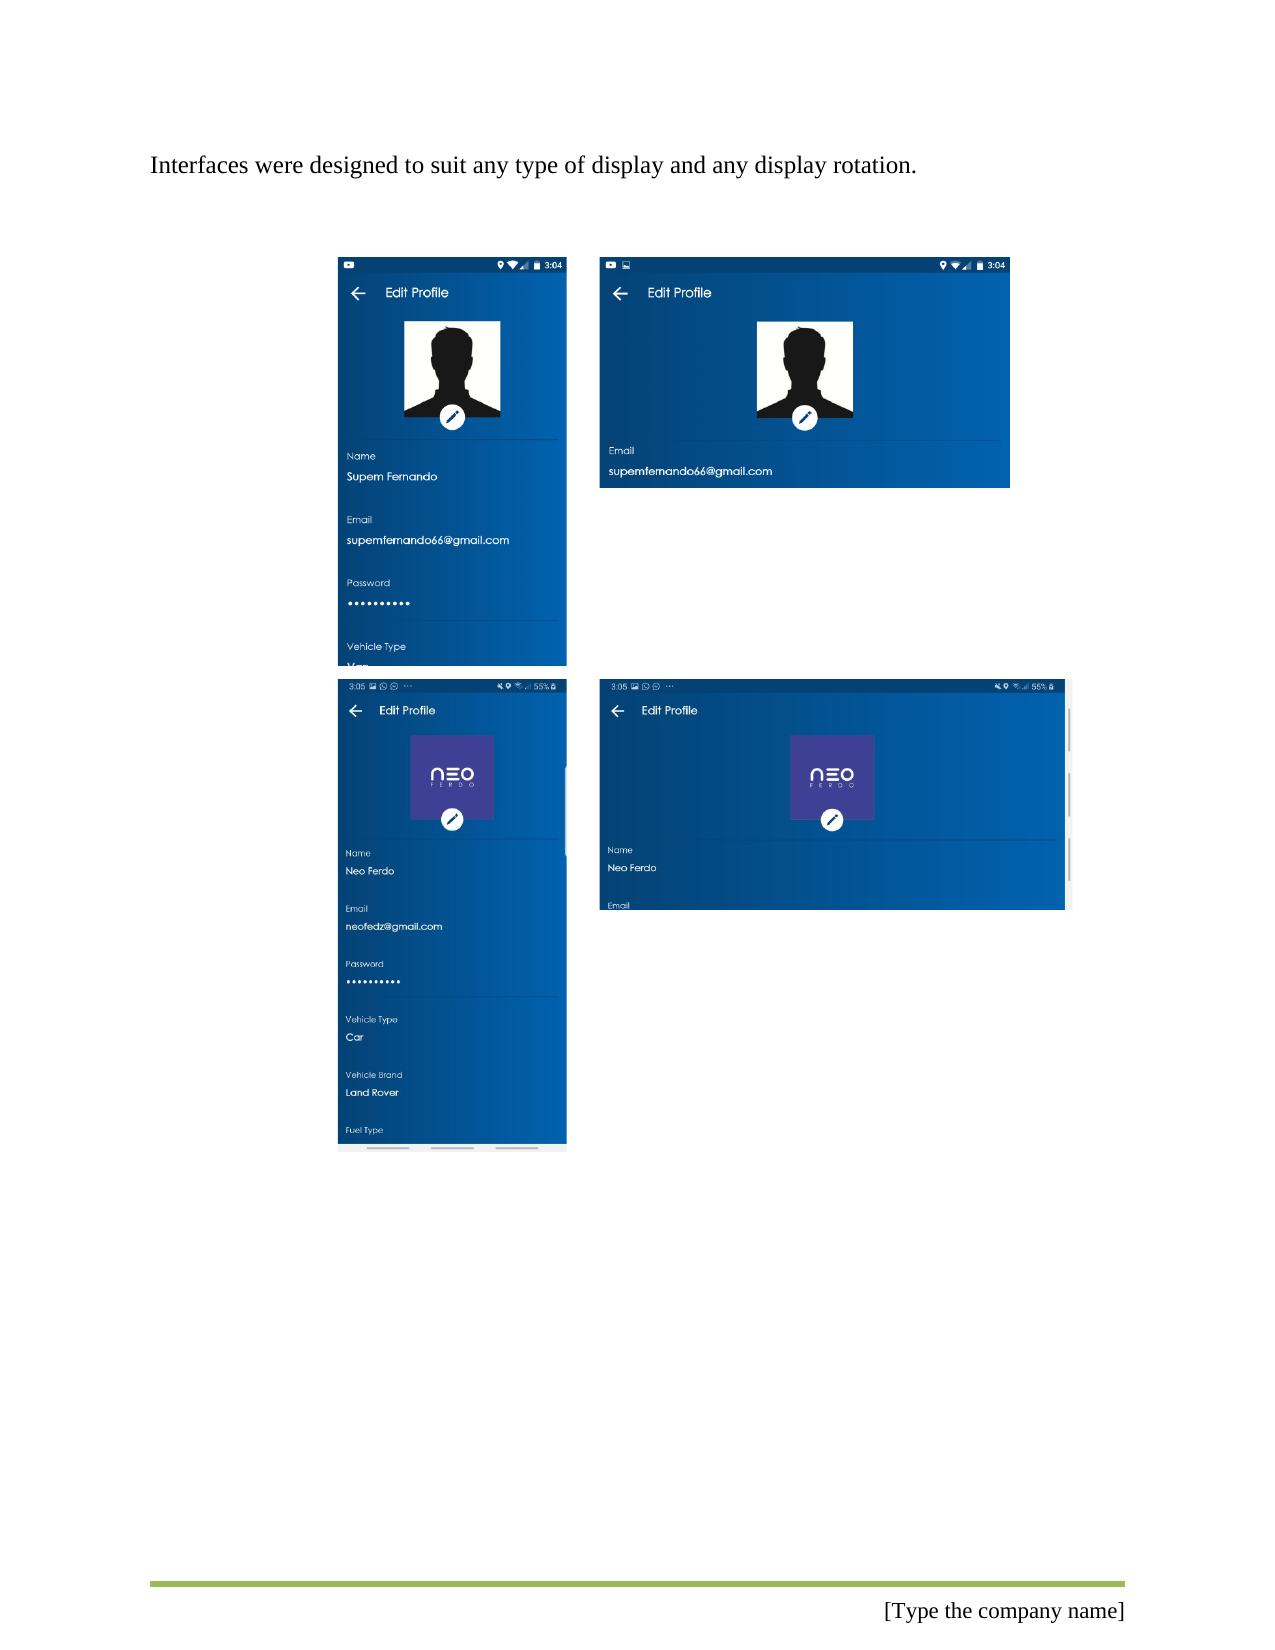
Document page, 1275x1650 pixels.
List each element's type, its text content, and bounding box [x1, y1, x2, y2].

picture [599, 257, 1010, 488]
picture [337, 257, 567, 666]
text Interfaces were designed to suit any type of display and any display rotation. [150, 150, 1125, 179]
picture [337, 679, 567, 1152]
picture [599, 679, 1073, 910]
